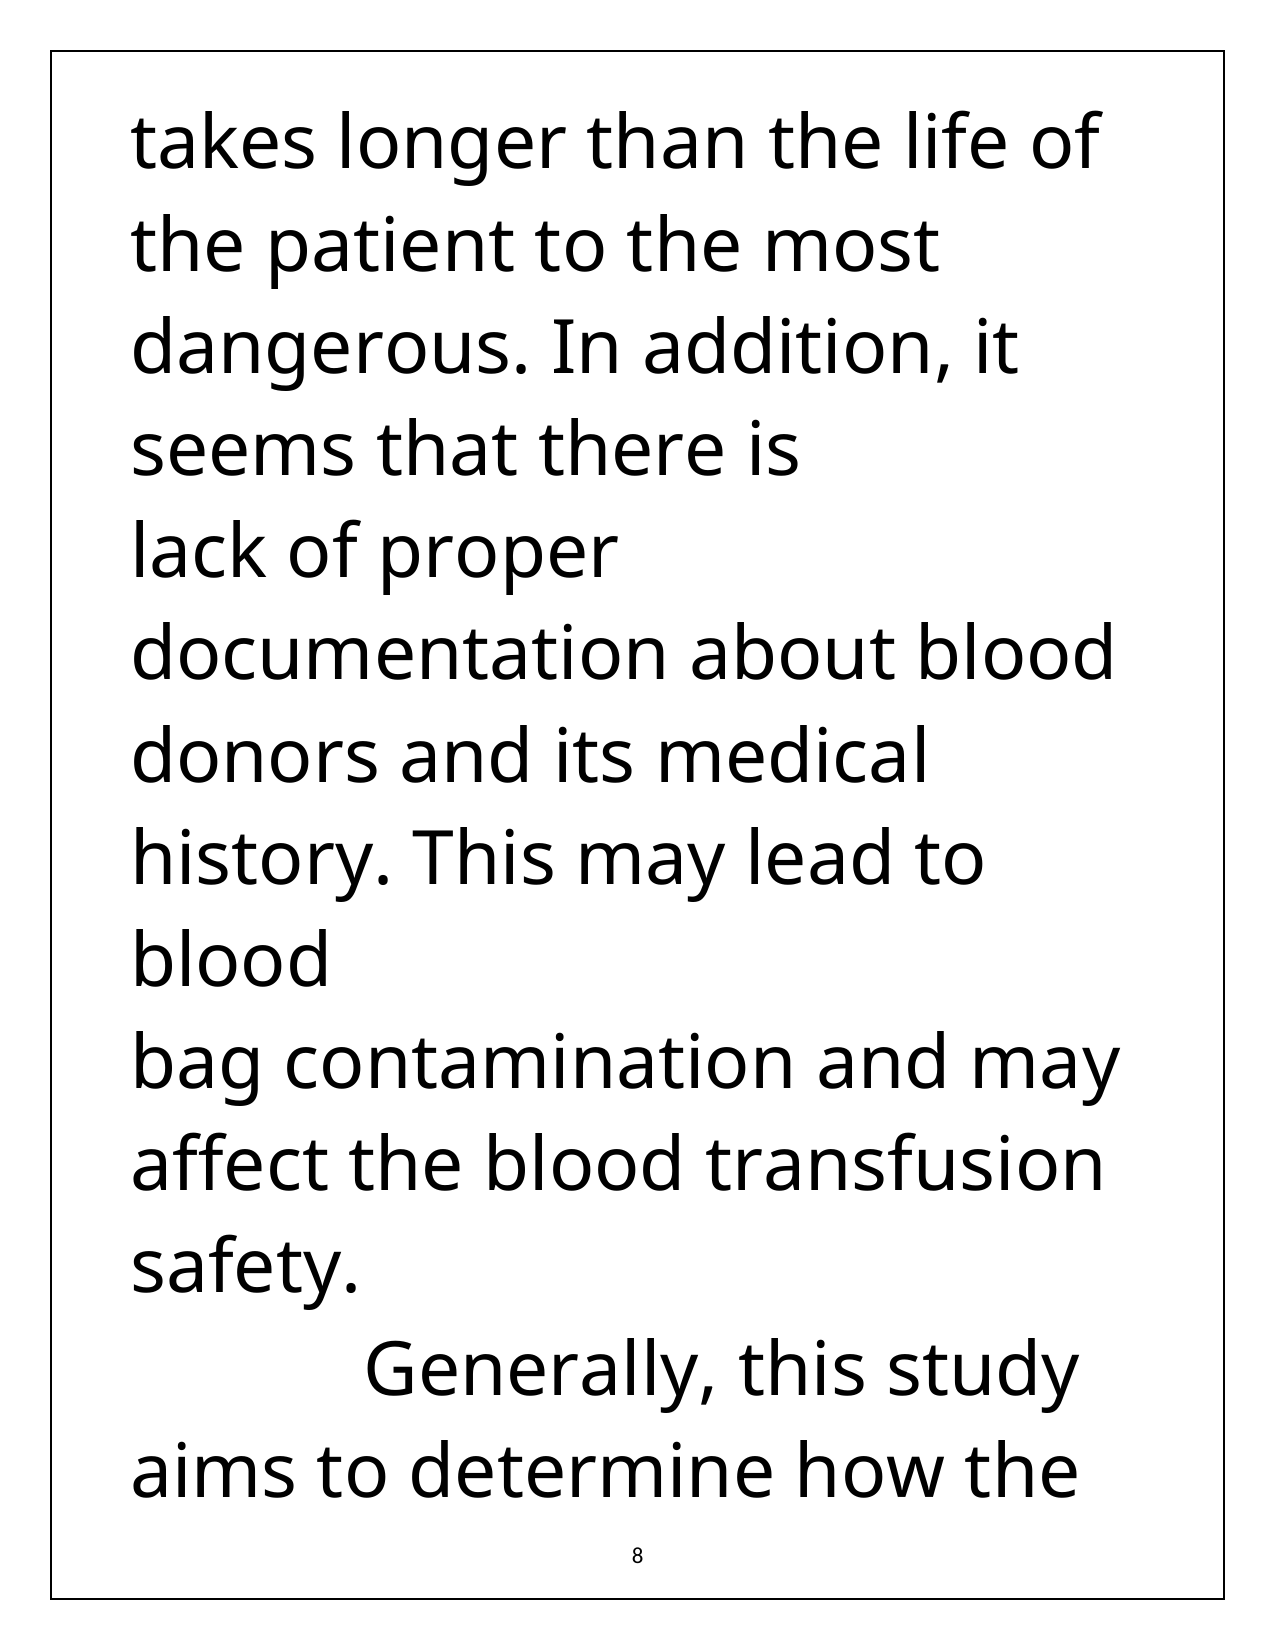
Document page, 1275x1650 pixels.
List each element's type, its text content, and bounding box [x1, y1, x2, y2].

text bag contamination and may affect the blood transfusion safety. [130, 1008, 1145, 1315]
text lack of proper documentation about blood donors and its medical history. This may lead to blood [130, 497, 1145, 1008]
text takes longer than the life of the patient to the most dangerous. In addition, it seems that there is [130, 89, 1145, 497]
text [130, 1315, 1145, 1519]
